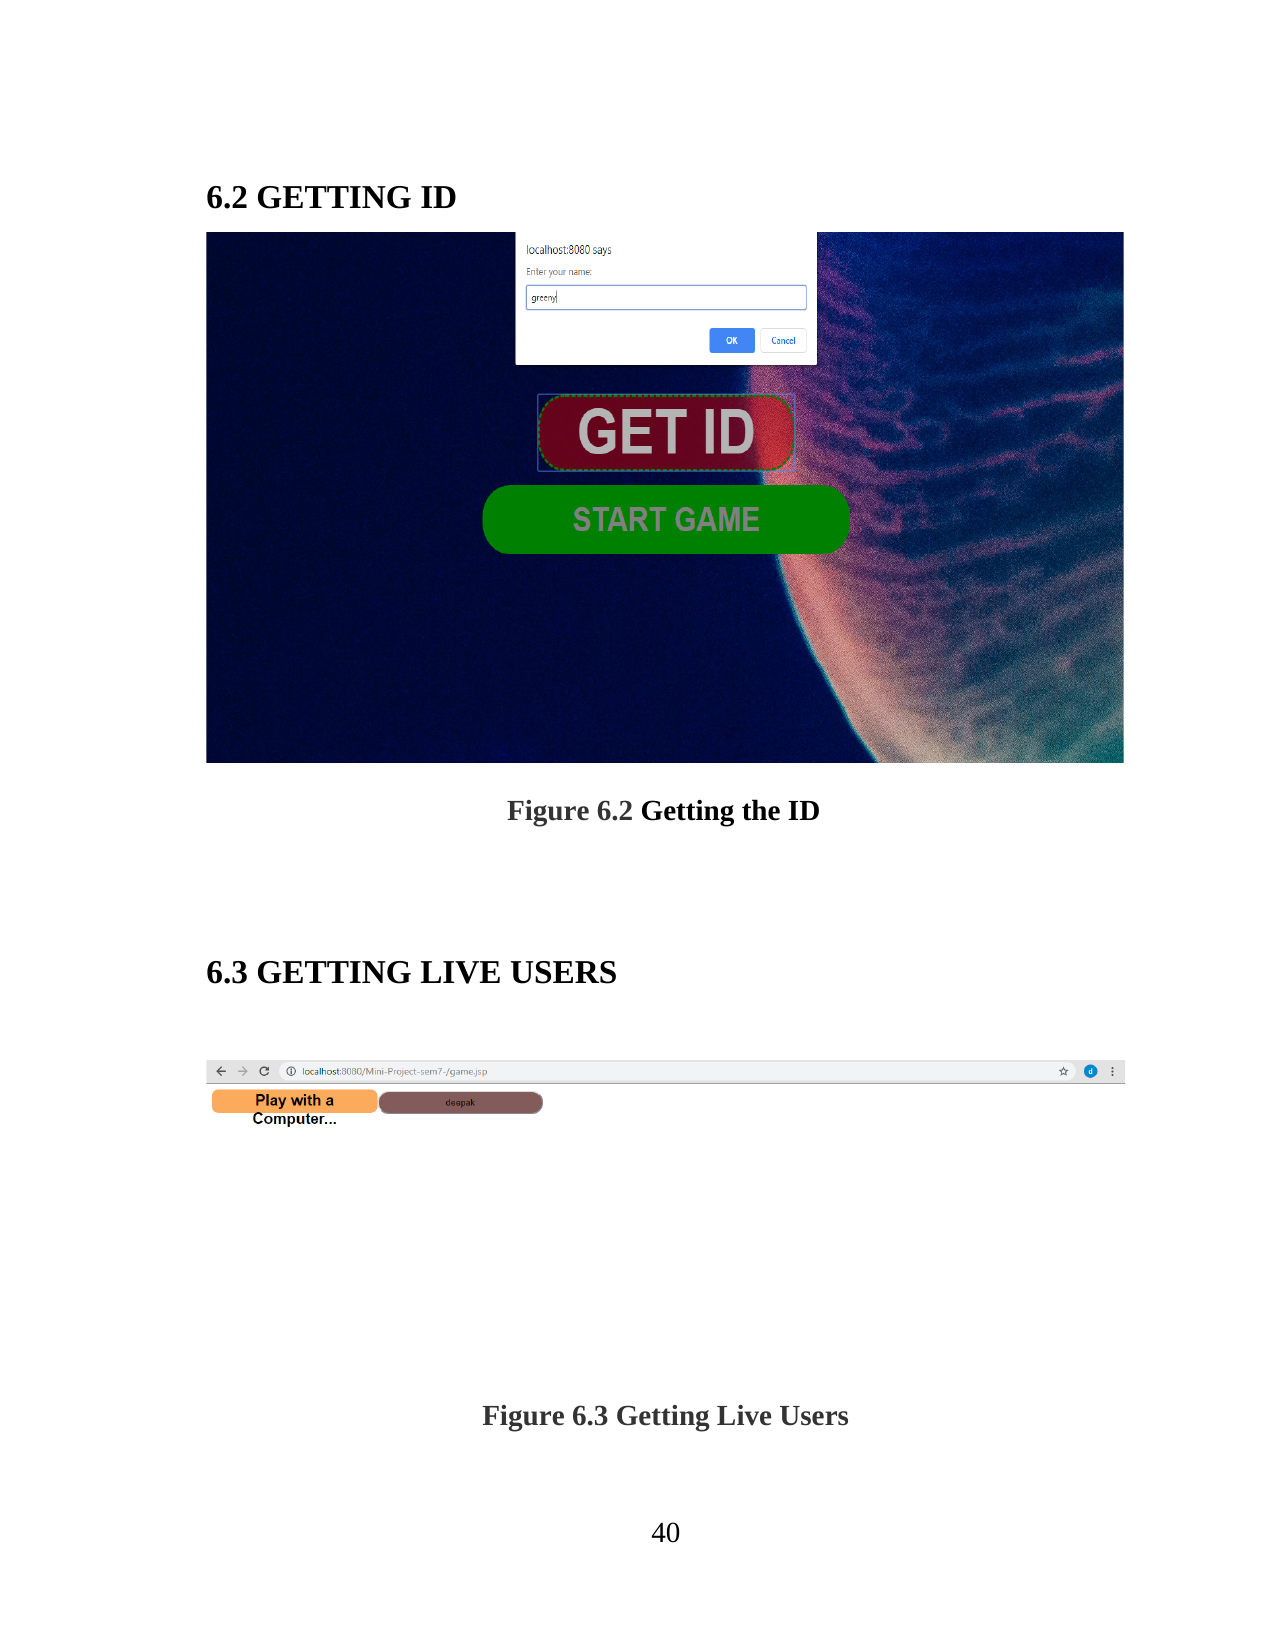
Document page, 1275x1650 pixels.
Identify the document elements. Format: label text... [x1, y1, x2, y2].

text Figure 6.2 Getting the ID [206, 793, 1121, 827]
picture [206, 232, 1124, 763]
picture [206, 1060, 1125, 1386]
text 6.3 GETTING LIVE USERS [206, 952, 1125, 991]
text 6.2 GETTING ID [206, 177, 1121, 232]
text Figure 6.3 Getting Live Users [210, 1398, 1121, 1432]
